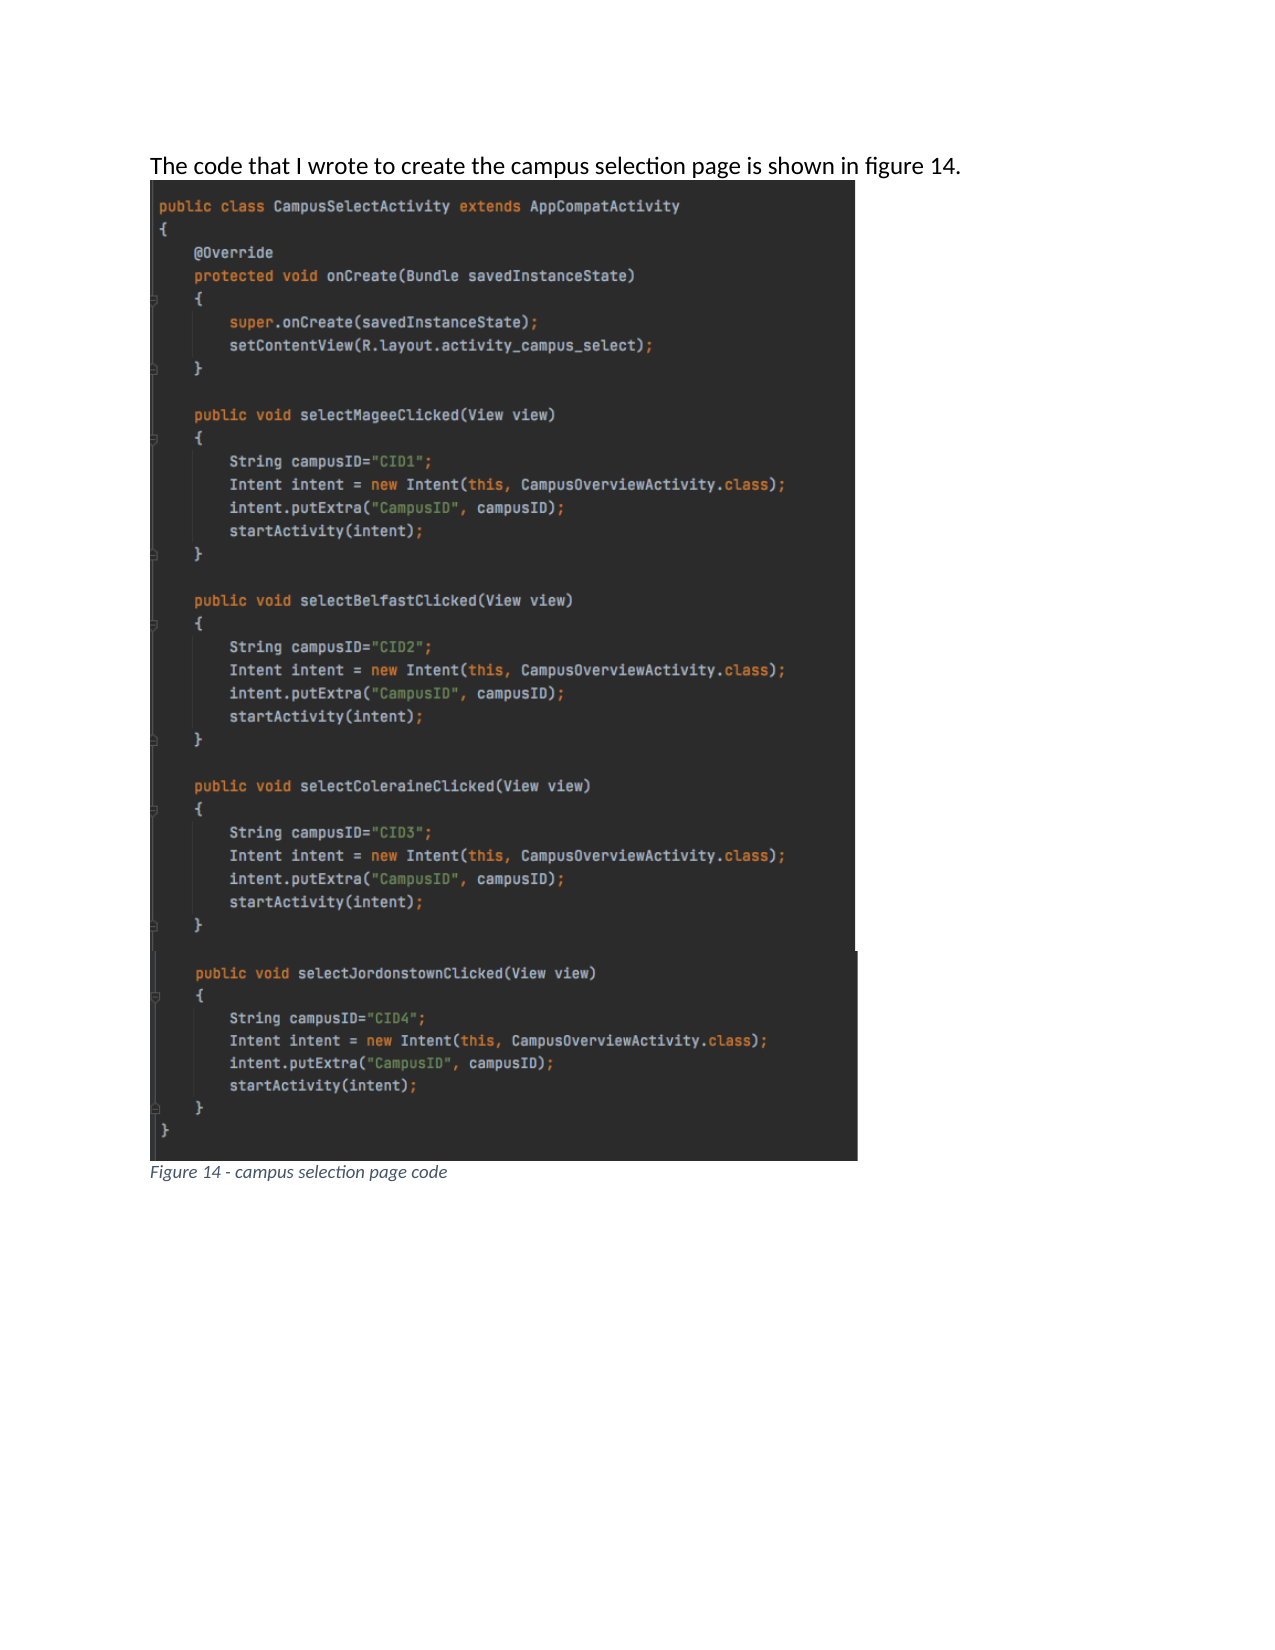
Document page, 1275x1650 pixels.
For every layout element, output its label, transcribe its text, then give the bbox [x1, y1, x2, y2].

text The code that I wrote to create the campus selection page is shown in figure 14. [150, 150, 1125, 181]
picture [150, 180, 858, 1161]
